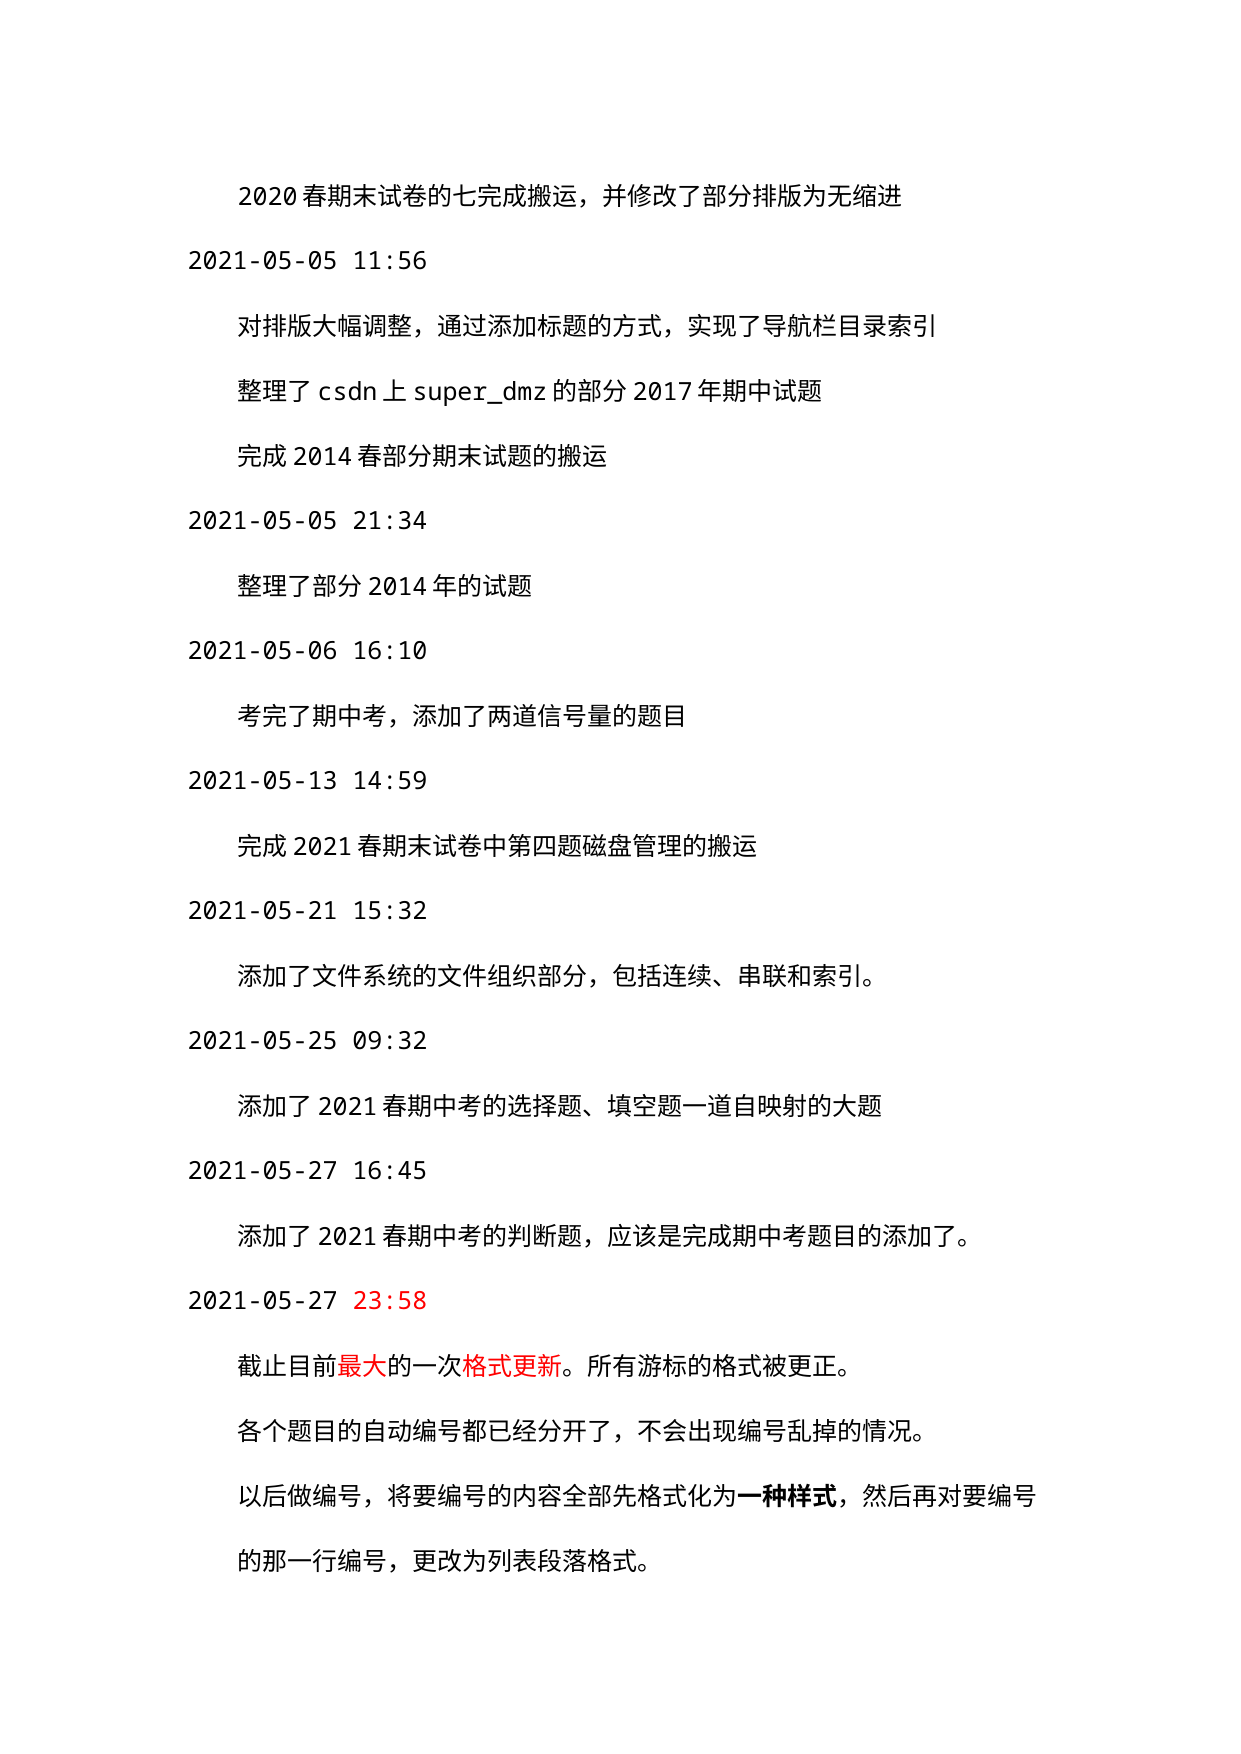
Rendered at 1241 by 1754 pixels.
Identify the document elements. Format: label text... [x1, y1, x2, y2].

text 2021-05-27 23:58 [187, 1267, 1053, 1332]
text 添加了文件系统的文件组织部分，包括连续、串联和索引。 [237, 942, 1053, 1007]
text 以后做编号，将要编号的内容全部先格式化为一种样式，然后再对要编号的那一行编号，更改为列表段落格式。 [237, 1462, 1053, 1592]
text 完成2014春部分期末试题的搬运 [237, 422, 1053, 487]
text 2021-05-13 14:59 [187, 747, 1053, 812]
text 2021-05-27 16:45 [187, 1137, 1053, 1202]
text 整理了csdn上super_dmz的部分2017年期中试题 [237, 357, 1053, 422]
text 截止目前最大的一次格式更新。所有游标的格式被更正。 [237, 1332, 1053, 1397]
text 各个题目的自动编号都已经分开了，不会出现编号乱掉的情况。 [237, 1397, 1053, 1462]
text 整理了部分2014年的试题 [237, 552, 1053, 617]
text 添加了2021春期中考的判断题，应该是完成期中考题目的添加了。 [237, 1202, 1053, 1267]
text 2021-05-05 21:34 [187, 487, 1053, 552]
text 对排版大幅调整，通过添加标题的方式，实现了导航栏目录索引 [237, 292, 1053, 357]
text 2021-05-21 15:32 [187, 877, 1053, 942]
text 2020春期末试卷的七完成搬运，并修改了部分排版为无缩进 [237, 162, 1053, 227]
text 2021-05-25 09:32 [187, 1007, 1053, 1072]
text 2021-05-06 16:10 [187, 617, 1053, 682]
text 考完了期中考，添加了两道信号量的题目 [237, 682, 1053, 747]
text 添加了2021春期中考的选择题、填空题一道自映射的大题 [237, 1072, 1053, 1137]
text 完成2021春期末试卷中第四题磁盘管理的搬运 [237, 812, 1053, 877]
text 2021-05-05 11:56 [187, 227, 1053, 292]
